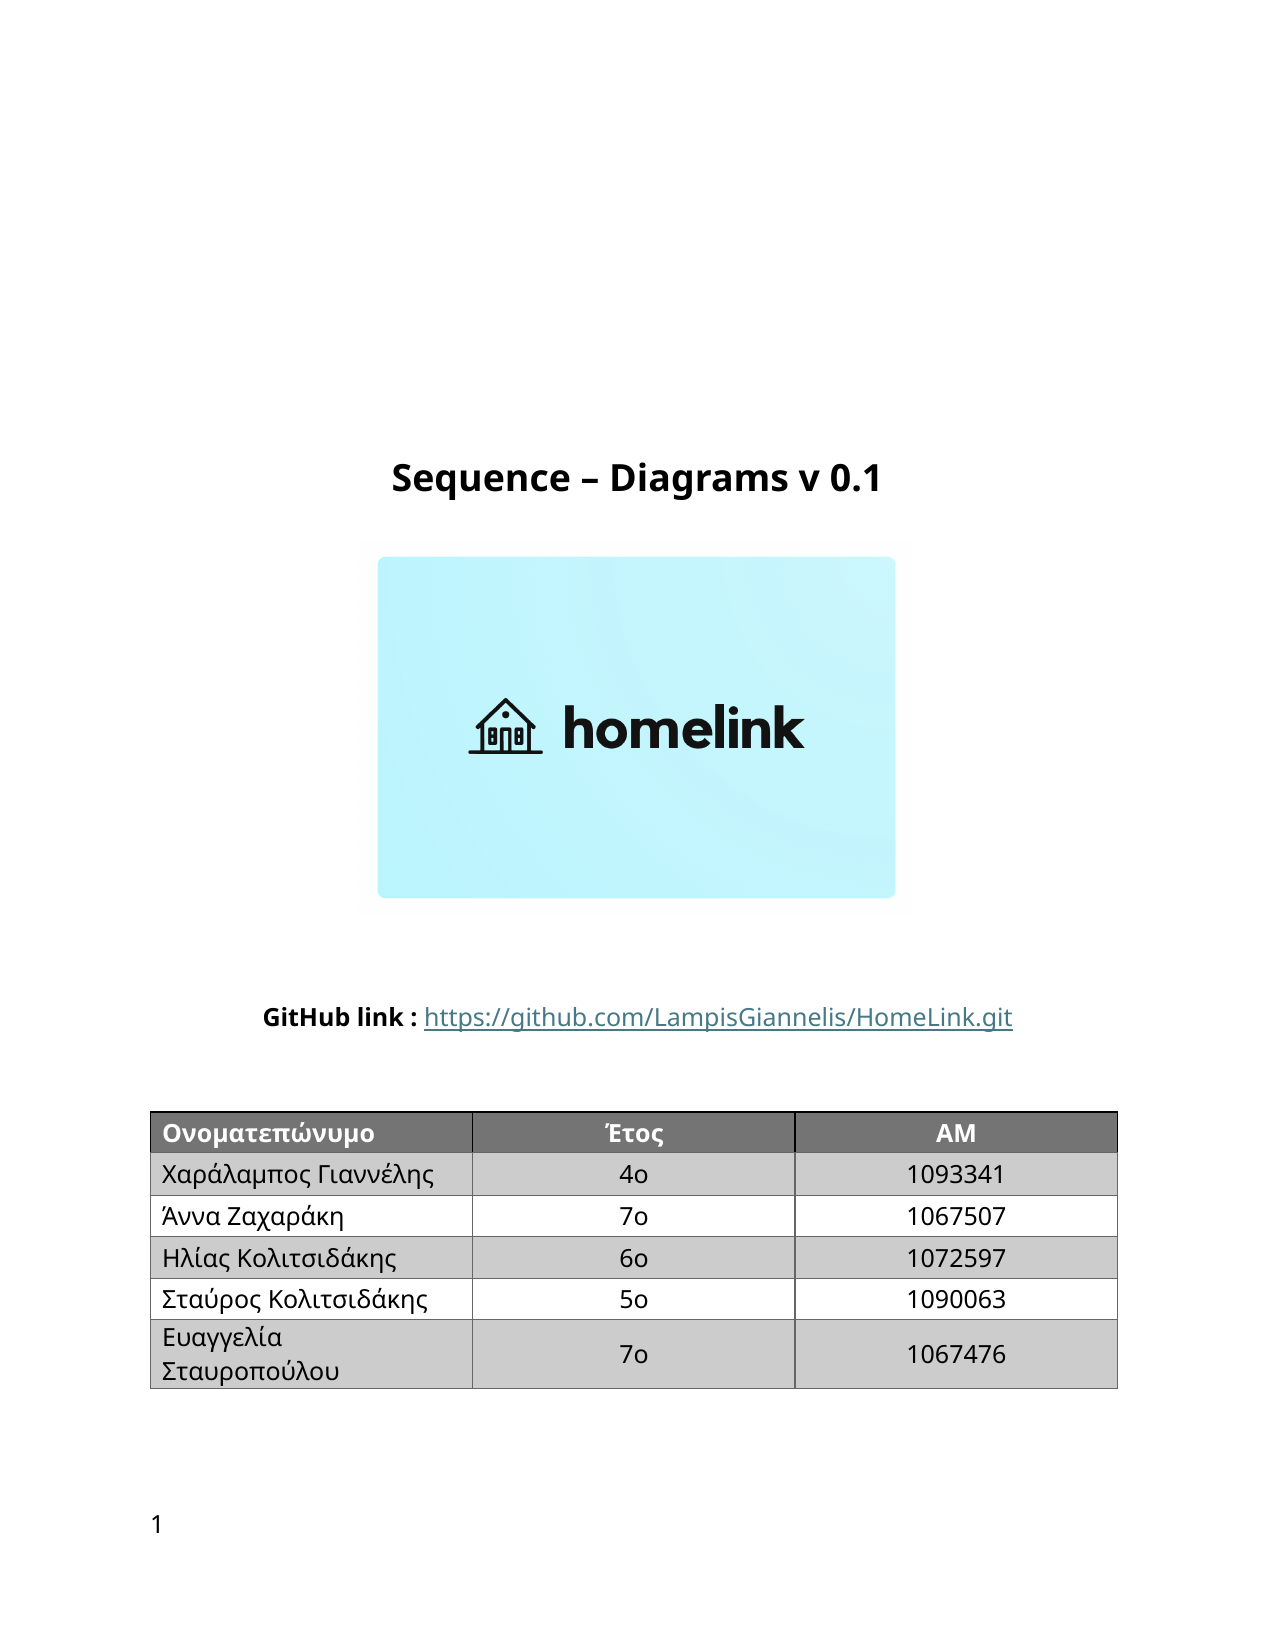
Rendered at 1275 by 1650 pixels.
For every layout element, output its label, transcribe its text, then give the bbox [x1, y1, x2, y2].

table_cell 1090063 [796, 1279, 1117, 1319]
table_cell Ευαγγελία Σταυροπούλου [151, 1320, 472, 1388]
table_cell 7ο [473, 1320, 794, 1388]
picture [357, 540, 918, 915]
table_cell 5o [473, 1279, 794, 1319]
table_cell Ηλίας Κολιτσιδάκης [151, 1237, 472, 1278]
table_header Ονοματεπώνυμο [151, 1113, 472, 1152]
table_header ΑΜ [796, 1113, 1117, 1152]
table_cell 1067476 [796, 1320, 1117, 1388]
table_cell Χαράλαμπος Γιαννέλης [151, 1153, 472, 1195]
table_cell 1072597 [796, 1237, 1117, 1278]
table_cell 7ο [473, 1196, 794, 1236]
table_cell 4ο [473, 1153, 794, 1195]
table_header Έτος [473, 1113, 794, 1152]
table_cell 6o [473, 1237, 794, 1278]
table_cell 1093341 [796, 1153, 1117, 1195]
table_cell Σταύρος Κολιτσιδάκης [151, 1279, 472, 1319]
table_cell 1067507 [796, 1196, 1117, 1236]
text GitHub link : https://github.com/LampisGiannelis/HomeLink.git [150, 1000, 1125, 1034]
text Sequence – Diagrams v 0.1 [150, 451, 1125, 502]
table_cell Άννα Ζαχαράκη [151, 1196, 472, 1236]
